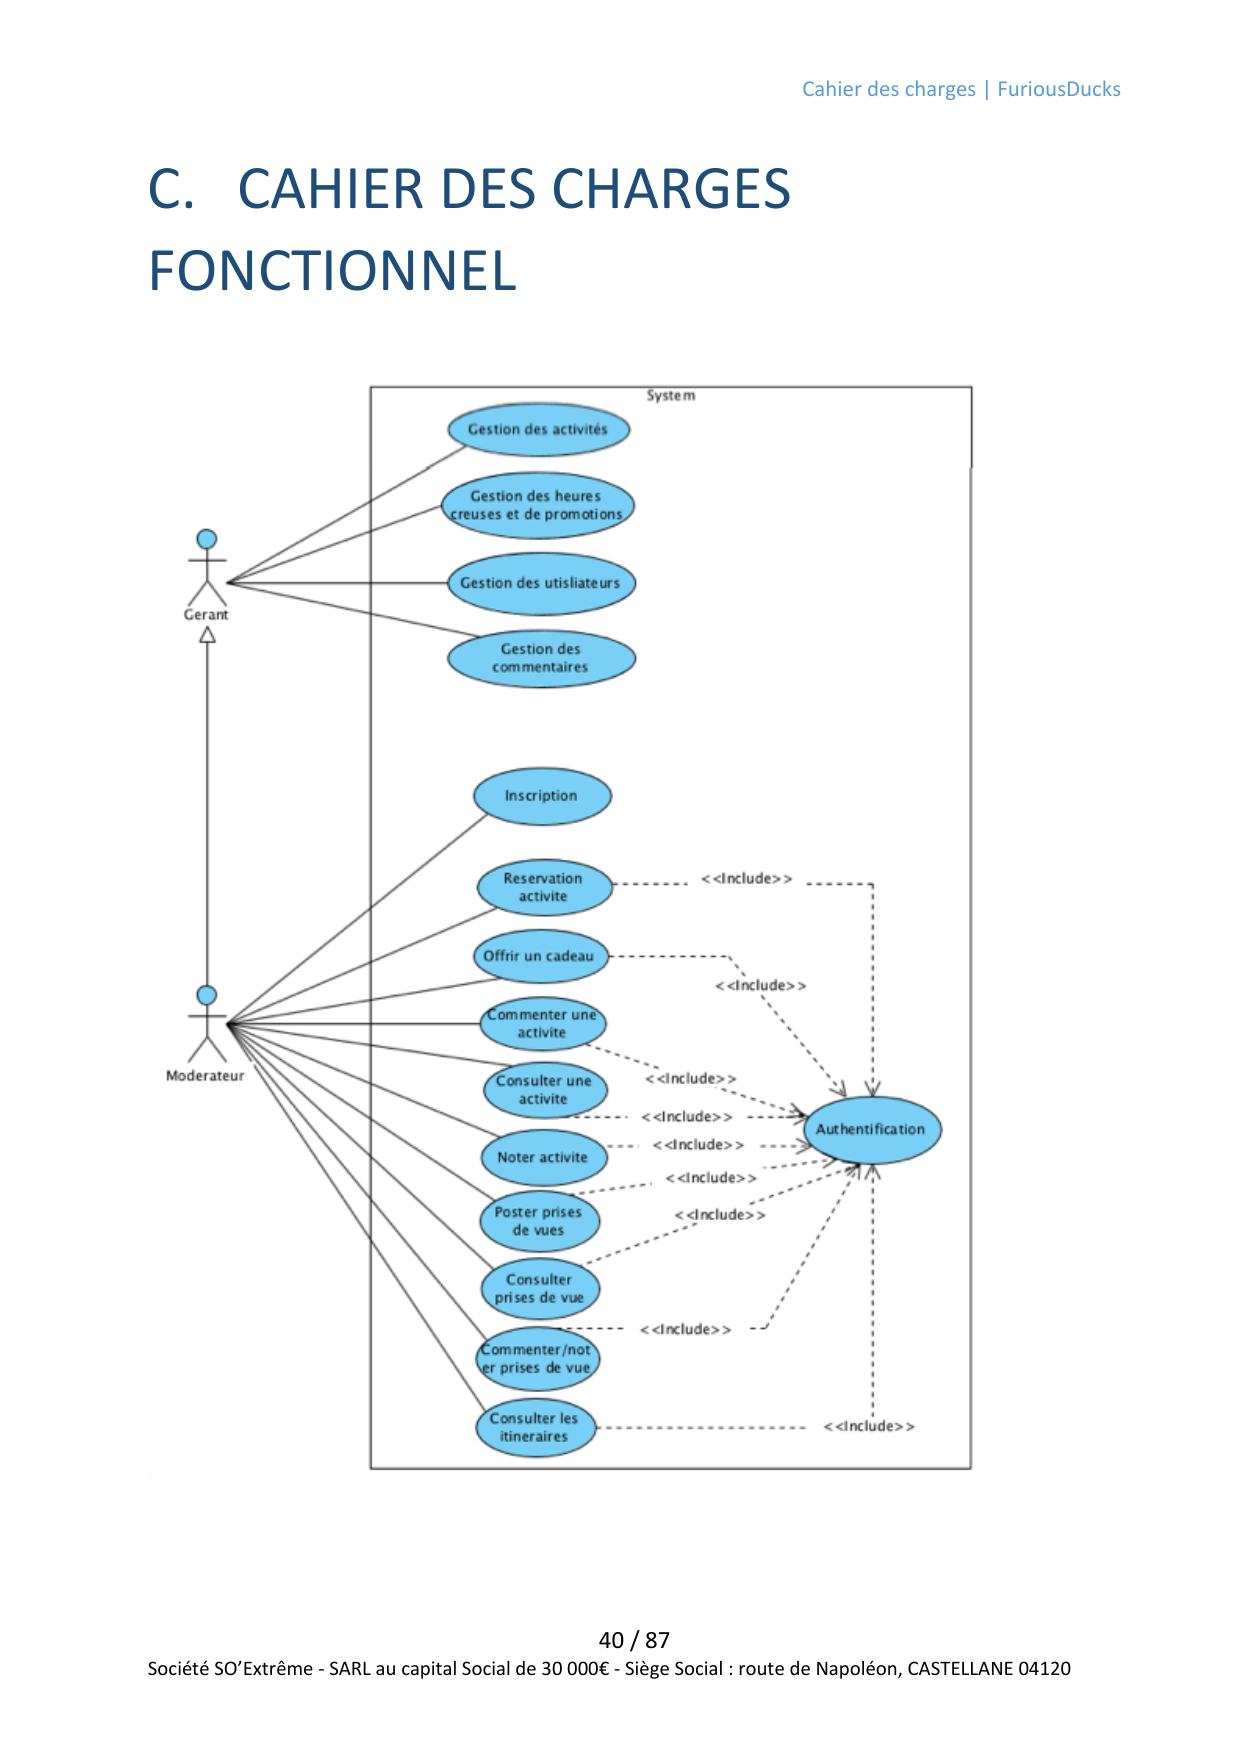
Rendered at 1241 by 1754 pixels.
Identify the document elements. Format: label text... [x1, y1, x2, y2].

picture [147, 379, 979, 1478]
text C. CAHIER DES CHARGES FONCTIONNEL [148, 148, 1121, 306]
